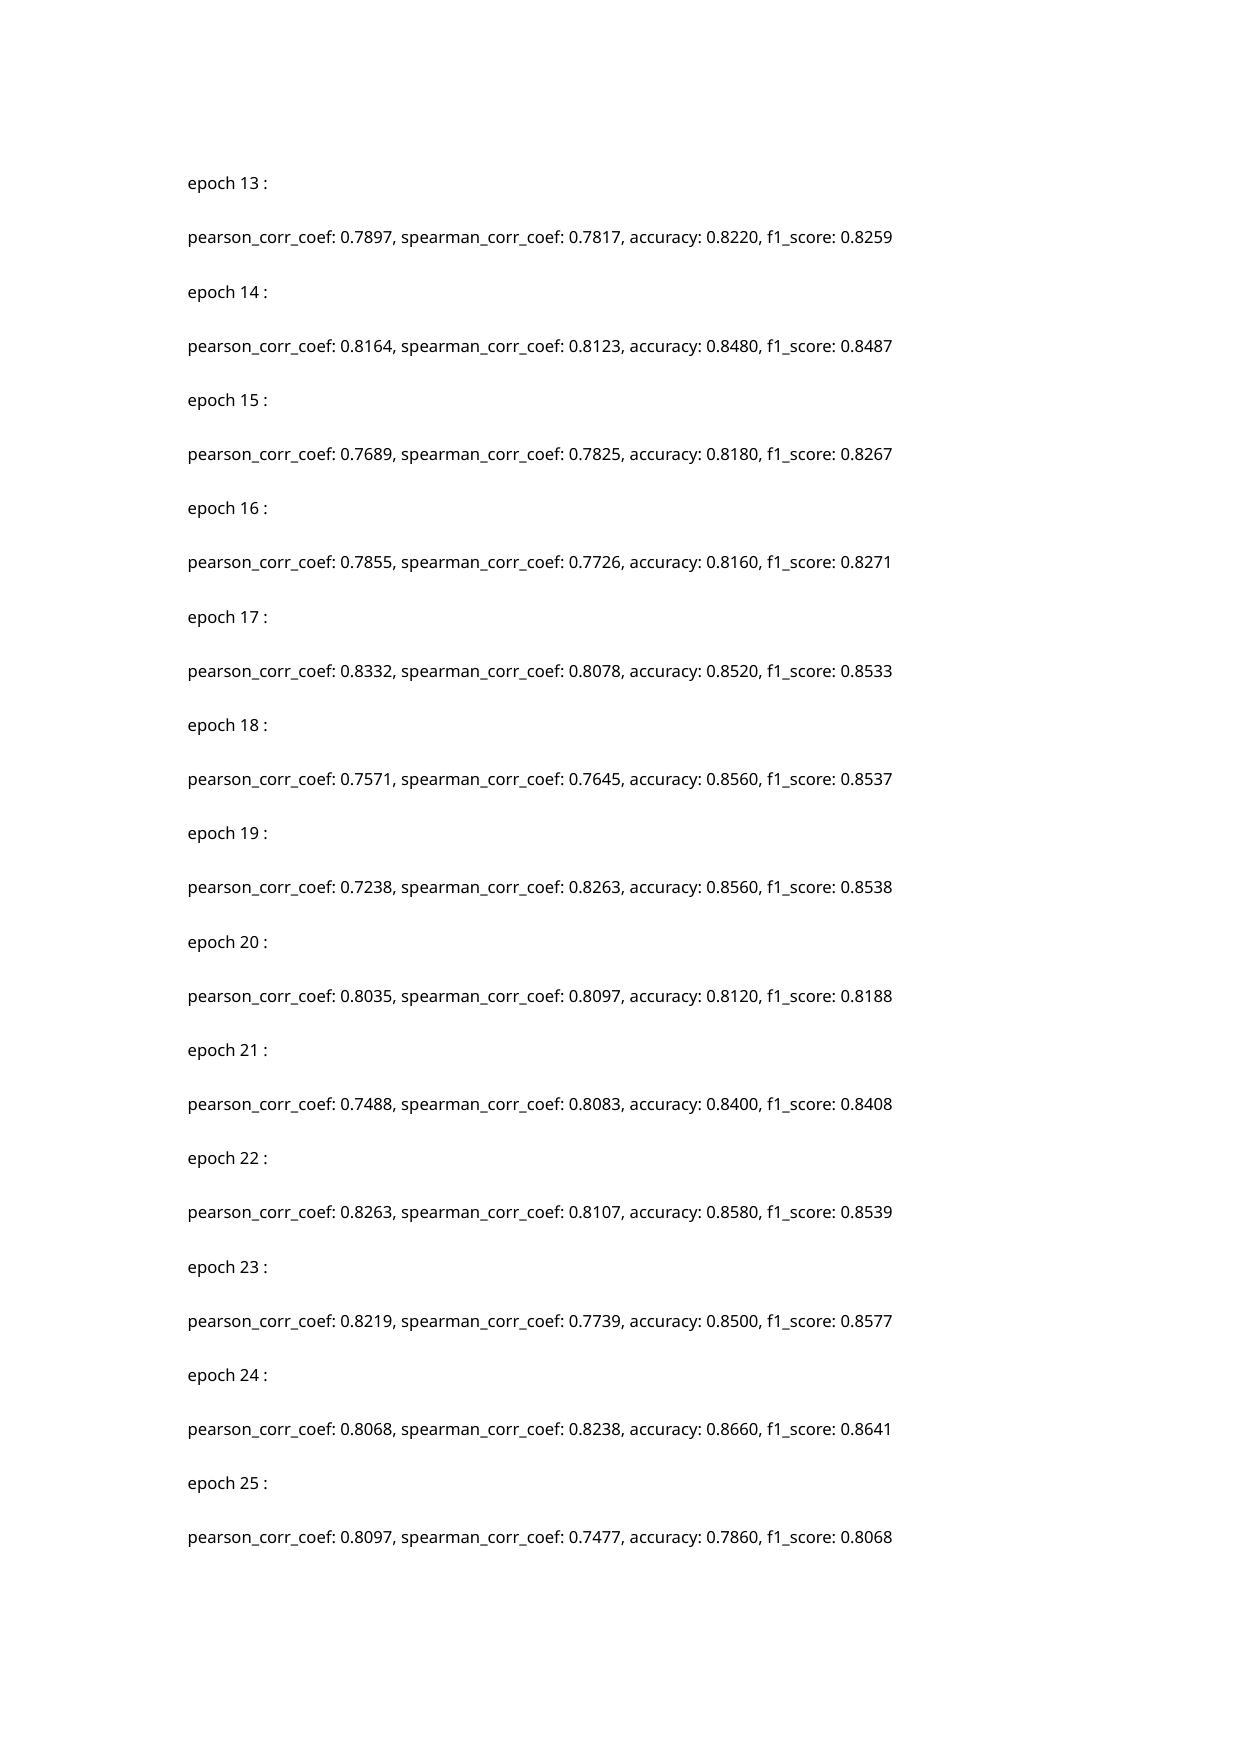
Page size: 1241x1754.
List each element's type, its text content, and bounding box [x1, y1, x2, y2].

text epoch 19 : [187, 814, 1053, 852]
text pearson_corr_coef: 0.8068, spearman_corr_coef: 0.8238, accuracy: 0.8660, f1_score: 0.8641 [187, 1410, 1053, 1448]
text epoch 21 : [187, 1031, 1053, 1069]
text epoch 13 : [187, 164, 1053, 202]
text pearson_corr_coef: 0.8164, spearman_corr_coef: 0.8123, accuracy: 0.8480, f1_score: 0.8487 [187, 327, 1053, 364]
text pearson_corr_coef: 0.8219, spearman_corr_coef: 0.7739, accuracy: 0.8500, f1_score: 0.8577 [187, 1302, 1053, 1339]
text epoch 23 : [187, 1248, 1053, 1285]
text epoch 25 : [187, 1464, 1053, 1502]
text epoch 15 : [187, 381, 1053, 419]
text pearson_corr_coef: 0.8097, spearman_corr_coef: 0.7477, accuracy: 0.7860, f1_score: 0.8068 [187, 1519, 1053, 1556]
text pearson_corr_coef: 0.7238, spearman_corr_coef: 0.8263, accuracy: 0.8560, f1_score: 0.8538 [187, 869, 1053, 906]
text pearson_corr_coef: 0.7897, spearman_corr_coef: 0.7817, accuracy: 0.8220, f1_score: 0.8259 [187, 219, 1053, 256]
text epoch 18 : [187, 706, 1053, 744]
text epoch 24 : [187, 1356, 1053, 1394]
text epoch 14 : [187, 273, 1053, 310]
text pearson_corr_coef: 0.8263, spearman_corr_coef: 0.8107, accuracy: 0.8580, f1_score: 0.8539 [187, 1194, 1053, 1231]
text pearson_corr_coef: 0.8332, spearman_corr_coef: 0.8078, accuracy: 0.8520, f1_score: 0.8533 [187, 652, 1053, 689]
text epoch 22 : [187, 1139, 1053, 1177]
text epoch 20 : [187, 923, 1053, 960]
text pearson_corr_coef: 0.7689, spearman_corr_coef: 0.7825, accuracy: 0.8180, f1_score: 0.8267 [187, 435, 1053, 473]
text pearson_corr_coef: 0.7488, spearman_corr_coef: 0.8083, accuracy: 0.8400, f1_score: 0.8408 [187, 1085, 1053, 1123]
text pearson_corr_coef: 0.7571, spearman_corr_coef: 0.7645, accuracy: 0.8560, f1_score: 0.8537 [187, 760, 1053, 798]
text epoch 16 : [187, 489, 1053, 527]
text epoch 17 : [187, 598, 1053, 635]
text pearson_corr_coef: 0.8035, spearman_corr_coef: 0.8097, accuracy: 0.8120, f1_score: 0.8188 [187, 977, 1053, 1014]
text pearson_corr_coef: 0.7855, spearman_corr_coef: 0.7726, accuracy: 0.8160, f1_score: 0.8271 [187, 544, 1053, 581]
